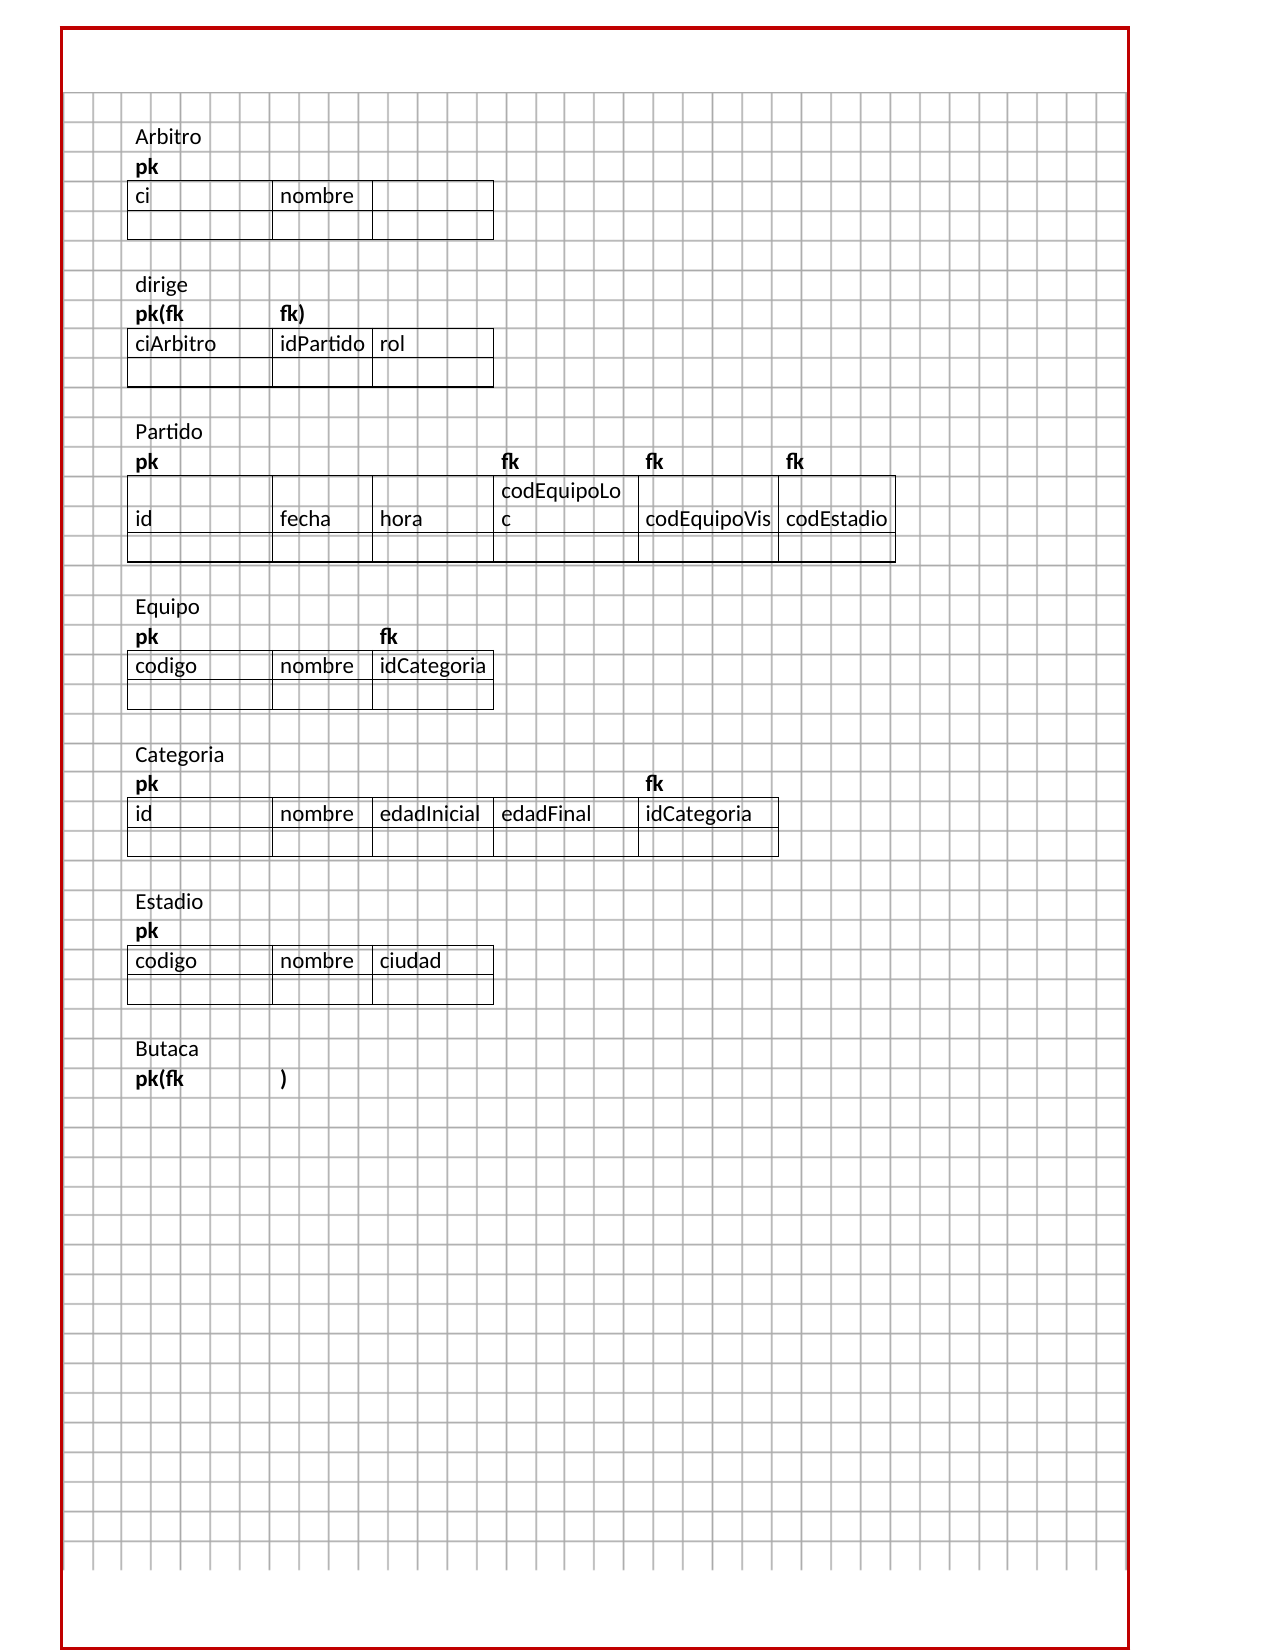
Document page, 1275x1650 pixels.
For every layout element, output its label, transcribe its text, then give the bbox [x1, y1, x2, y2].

table_cell pk [128, 445, 273, 475]
table_cell [273, 738, 372, 768]
table_cell [372, 388, 494, 416]
table_cell [638, 239, 778, 268]
table_cell [494, 591, 638, 620]
table_cell [273, 211, 372, 239]
table_cell [494, 857, 638, 886]
table_cell [273, 710, 372, 738]
table_cell [638, 650, 778, 679]
table_cell [638, 1063, 778, 1092]
table_header [273, 95, 372, 151]
table_cell [494, 738, 638, 768]
table_cell codigo [128, 946, 272, 974]
table_cell [128, 563, 273, 591]
table_cell [128, 1005, 273, 1033]
table_cell ) [273, 1063, 372, 1092]
table_cell [779, 563, 895, 591]
table_cell [638, 857, 778, 886]
table_cell [273, 620, 372, 650]
table_cell id [128, 798, 272, 827]
table_cell [779, 620, 895, 650]
table_cell [372, 591, 494, 620]
table_cell [372, 768, 494, 797]
table_cell [273, 563, 372, 591]
table_cell [638, 151, 778, 180]
table_cell pk [128, 620, 273, 650]
table_cell fecha [273, 476, 372, 532]
table_cell [779, 386, 895, 416]
table_cell [373, 358, 493, 386]
table_cell idPartido [273, 329, 372, 357]
table_cell [779, 151, 895, 180]
table_cell [779, 974, 895, 1003]
table_cell [372, 1005, 494, 1033]
table_cell [779, 1033, 895, 1062]
table_cell [372, 298, 494, 327]
table_cell [494, 357, 638, 386]
table_cell nombre [273, 651, 372, 679]
table_cell idCategoria [373, 651, 493, 679]
table_cell [372, 886, 494, 915]
table_cell [273, 358, 372, 386]
table_cell [372, 710, 494, 738]
table_cell [638, 269, 778, 298]
table_cell [638, 357, 778, 386]
table_cell [638, 709, 778, 738]
table_cell [779, 357, 895, 386]
table_cell [373, 533, 493, 561]
table_cell pk [128, 768, 273, 797]
table_cell [372, 269, 494, 298]
table_cell [494, 239, 638, 268]
table_cell [779, 591, 895, 620]
table_cell [273, 886, 372, 915]
table_cell [273, 591, 372, 620]
table_cell fk [494, 445, 638, 475]
table_cell Butaca [128, 1033, 273, 1062]
table_cell [372, 1033, 494, 1062]
table_cell [779, 886, 895, 915]
table_cell [494, 650, 638, 679]
table_cell pk [128, 151, 273, 180]
table_cell codEquipoLoc [494, 476, 638, 532]
table_cell [494, 328, 638, 357]
table_cell [273, 680, 372, 709]
table_cell [372, 1063, 494, 1092]
table_cell [494, 1063, 638, 1092]
table_cell [638, 974, 778, 1003]
table_cell ciArbitro [128, 329, 272, 357]
table_cell pk(fk [128, 298, 273, 327]
table_cell [638, 386, 778, 416]
table_cell [273, 915, 372, 944]
table_cell [494, 1004, 638, 1033]
table_cell [779, 180, 895, 209]
table_cell [128, 828, 272, 856]
table_cell [779, 1004, 895, 1033]
table_cell [273, 151, 372, 180]
table_cell [638, 945, 778, 974]
table_cell [494, 828, 638, 856]
table_cell Equipo [128, 591, 273, 620]
table_cell [494, 298, 638, 327]
table_cell [273, 240, 372, 268]
table_cell [273, 975, 372, 1003]
table_cell [273, 857, 372, 886]
table_cell [779, 416, 895, 445]
table_cell codEquipoVis [639, 476, 778, 532]
table_cell [373, 211, 493, 239]
table_cell [779, 298, 895, 327]
table_cell [638, 210, 778, 239]
table_cell [779, 269, 895, 298]
table_cell [779, 210, 895, 239]
table_cell [779, 650, 895, 679]
table_cell [494, 269, 638, 298]
table_cell [372, 738, 494, 768]
table_cell [494, 620, 638, 650]
table_cell [494, 180, 638, 209]
table_cell [128, 211, 272, 239]
table_cell [494, 945, 638, 974]
table_cell [779, 709, 895, 738]
table_cell [638, 679, 778, 709]
table_cell [128, 388, 273, 416]
table_cell [128, 240, 273, 268]
table_cell [372, 416, 494, 445]
table_cell fk [638, 445, 778, 475]
table_cell fk [779, 445, 895, 475]
table_cell [494, 886, 638, 915]
table_cell [273, 533, 372, 561]
table_cell [372, 151, 494, 180]
table_cell [494, 915, 638, 944]
table_cell [638, 738, 778, 768]
table_cell [273, 269, 372, 298]
table_cell [494, 386, 638, 416]
table_header Arbitro [128, 95, 273, 151]
table_header [638, 95, 778, 151]
table_cell [373, 828, 493, 856]
table_cell [779, 533, 895, 561]
table_cell fk) [273, 298, 372, 327]
table_cell [373, 975, 493, 1003]
table_cell [494, 768, 638, 797]
table_cell [273, 1033, 372, 1062]
table_cell [779, 797, 895, 827]
table_cell [373, 680, 493, 709]
table_cell [128, 358, 272, 386]
table_cell [779, 915, 895, 944]
table_cell idCategoria [639, 798, 778, 827]
table_cell nombre [273, 946, 372, 974]
table_cell [638, 620, 778, 650]
table_cell fk [638, 768, 778, 797]
table_cell Partido [128, 416, 273, 445]
table_cell [494, 709, 638, 738]
table_cell codEstadio [779, 476, 895, 532]
table_cell [779, 679, 895, 709]
table_cell [639, 828, 778, 856]
table_cell [638, 1004, 778, 1033]
table_cell edadInicial [373, 798, 493, 827]
table_cell [638, 915, 778, 944]
table_cell [494, 210, 638, 239]
table_cell [372, 857, 494, 886]
table_cell [494, 1033, 638, 1062]
table_cell nombre [273, 181, 372, 209]
table_cell [494, 563, 638, 591]
table_cell [128, 533, 272, 561]
table_cell fk [372, 620, 494, 650]
table_cell [779, 827, 895, 856]
table_cell Estadio [128, 886, 273, 915]
table_cell [779, 945, 895, 974]
table_cell ciudad [373, 946, 493, 974]
table_cell [638, 591, 778, 620]
table_cell [273, 416, 372, 445]
table_cell [273, 828, 372, 856]
table_cell pk(fk [128, 1063, 273, 1092]
table_header [372, 95, 494, 151]
table_cell [128, 680, 272, 709]
table_header [494, 95, 638, 151]
table_cell [273, 768, 372, 797]
table_cell [372, 240, 494, 268]
table_cell [779, 738, 895, 768]
table_cell [372, 563, 494, 591]
table_cell [494, 533, 638, 561]
table_cell nombre [273, 798, 372, 827]
table_cell [494, 416, 638, 445]
table_cell dirige [128, 269, 273, 298]
table_cell rol [373, 329, 493, 357]
table_cell [638, 886, 778, 915]
table_cell [779, 328, 895, 357]
table_cell [273, 388, 372, 416]
table_header [779, 95, 895, 151]
table_cell [273, 1005, 372, 1033]
table_cell [638, 416, 778, 445]
table_cell [779, 1063, 895, 1092]
table_cell [779, 856, 895, 886]
table_cell ci [128, 181, 272, 209]
table_cell [638, 298, 778, 327]
table_cell Categoria [128, 738, 273, 768]
table_cell [494, 151, 638, 180]
table_cell [128, 857, 273, 886]
table_cell codigo [128, 651, 272, 679]
table_cell [128, 975, 272, 1003]
table_cell pk [128, 915, 273, 944]
table_cell [639, 533, 778, 561]
table_cell [494, 679, 638, 709]
table_cell [779, 239, 895, 268]
table_cell edadFinal [494, 798, 638, 827]
table_cell [779, 768, 895, 797]
table_cell [494, 974, 638, 1003]
table_cell id [128, 476, 272, 532]
table_cell [372, 915, 494, 944]
table_cell [638, 563, 778, 591]
table_cell [638, 180, 778, 209]
table_cell [372, 445, 494, 475]
table_cell [638, 1033, 778, 1062]
table_cell [273, 445, 372, 475]
table_cell [373, 181, 493, 209]
table_cell [128, 710, 273, 738]
picture [63, 92, 1127, 1572]
table_cell [638, 328, 778, 357]
table_cell hora [373, 476, 493, 532]
